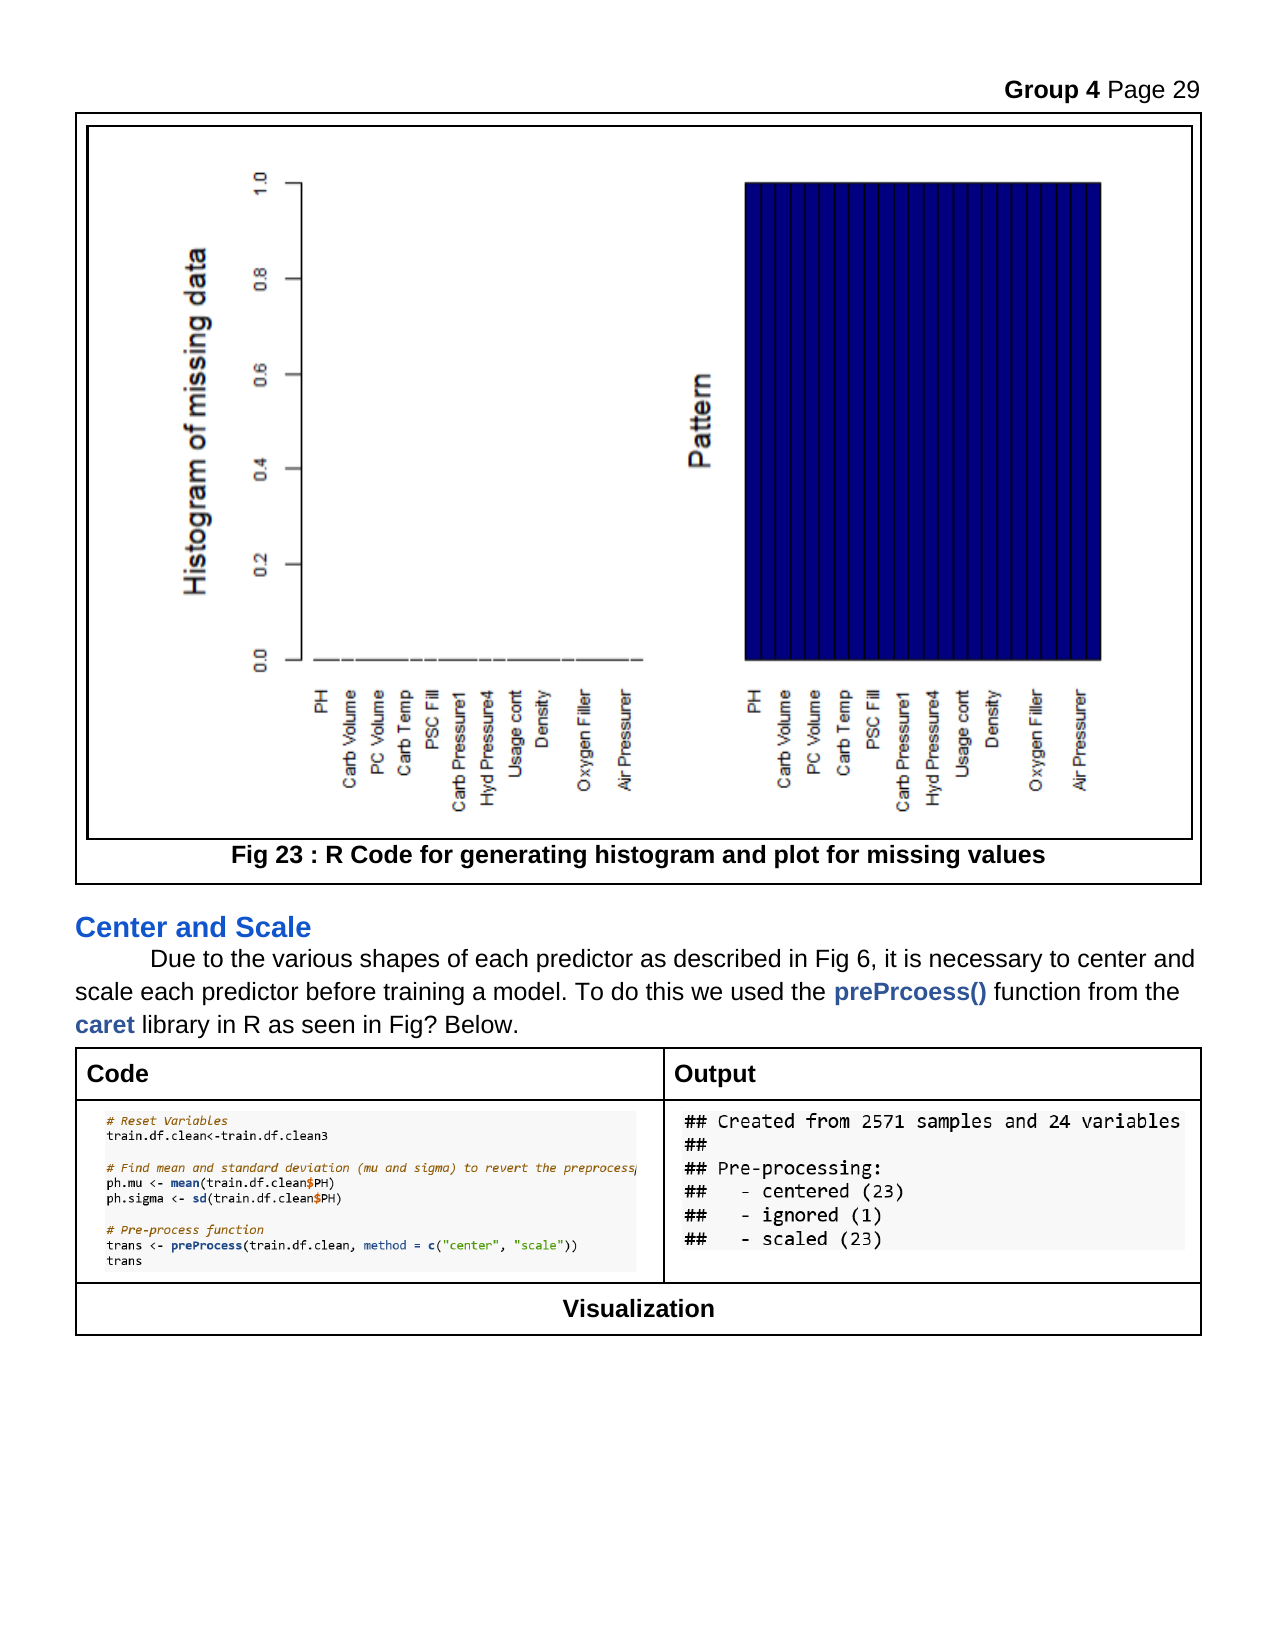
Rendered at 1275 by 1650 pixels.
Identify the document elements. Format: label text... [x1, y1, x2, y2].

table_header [77, 114, 1200, 883]
table_header Output [665, 1049, 1200, 1099]
text Due to the various shapes of each predictor as described in Fig 6, it is necessary to center and scale each predictor before training a model. To do this we used the prePrcoess() function from the caret library in R as seen in Fig? Below. [75, 944, 1200, 1038]
table_cell Visualization [77, 1284, 1200, 1333]
table_cell [77, 1101, 663, 1282]
picture [679, 1111, 1185, 1250]
picture [103, 1111, 637, 1272]
table_cell [665, 1101, 1200, 1282]
subtitle Center and Scale [75, 910, 1200, 944]
picture [165, 137, 1114, 824]
table_header Code [77, 1049, 663, 1099]
